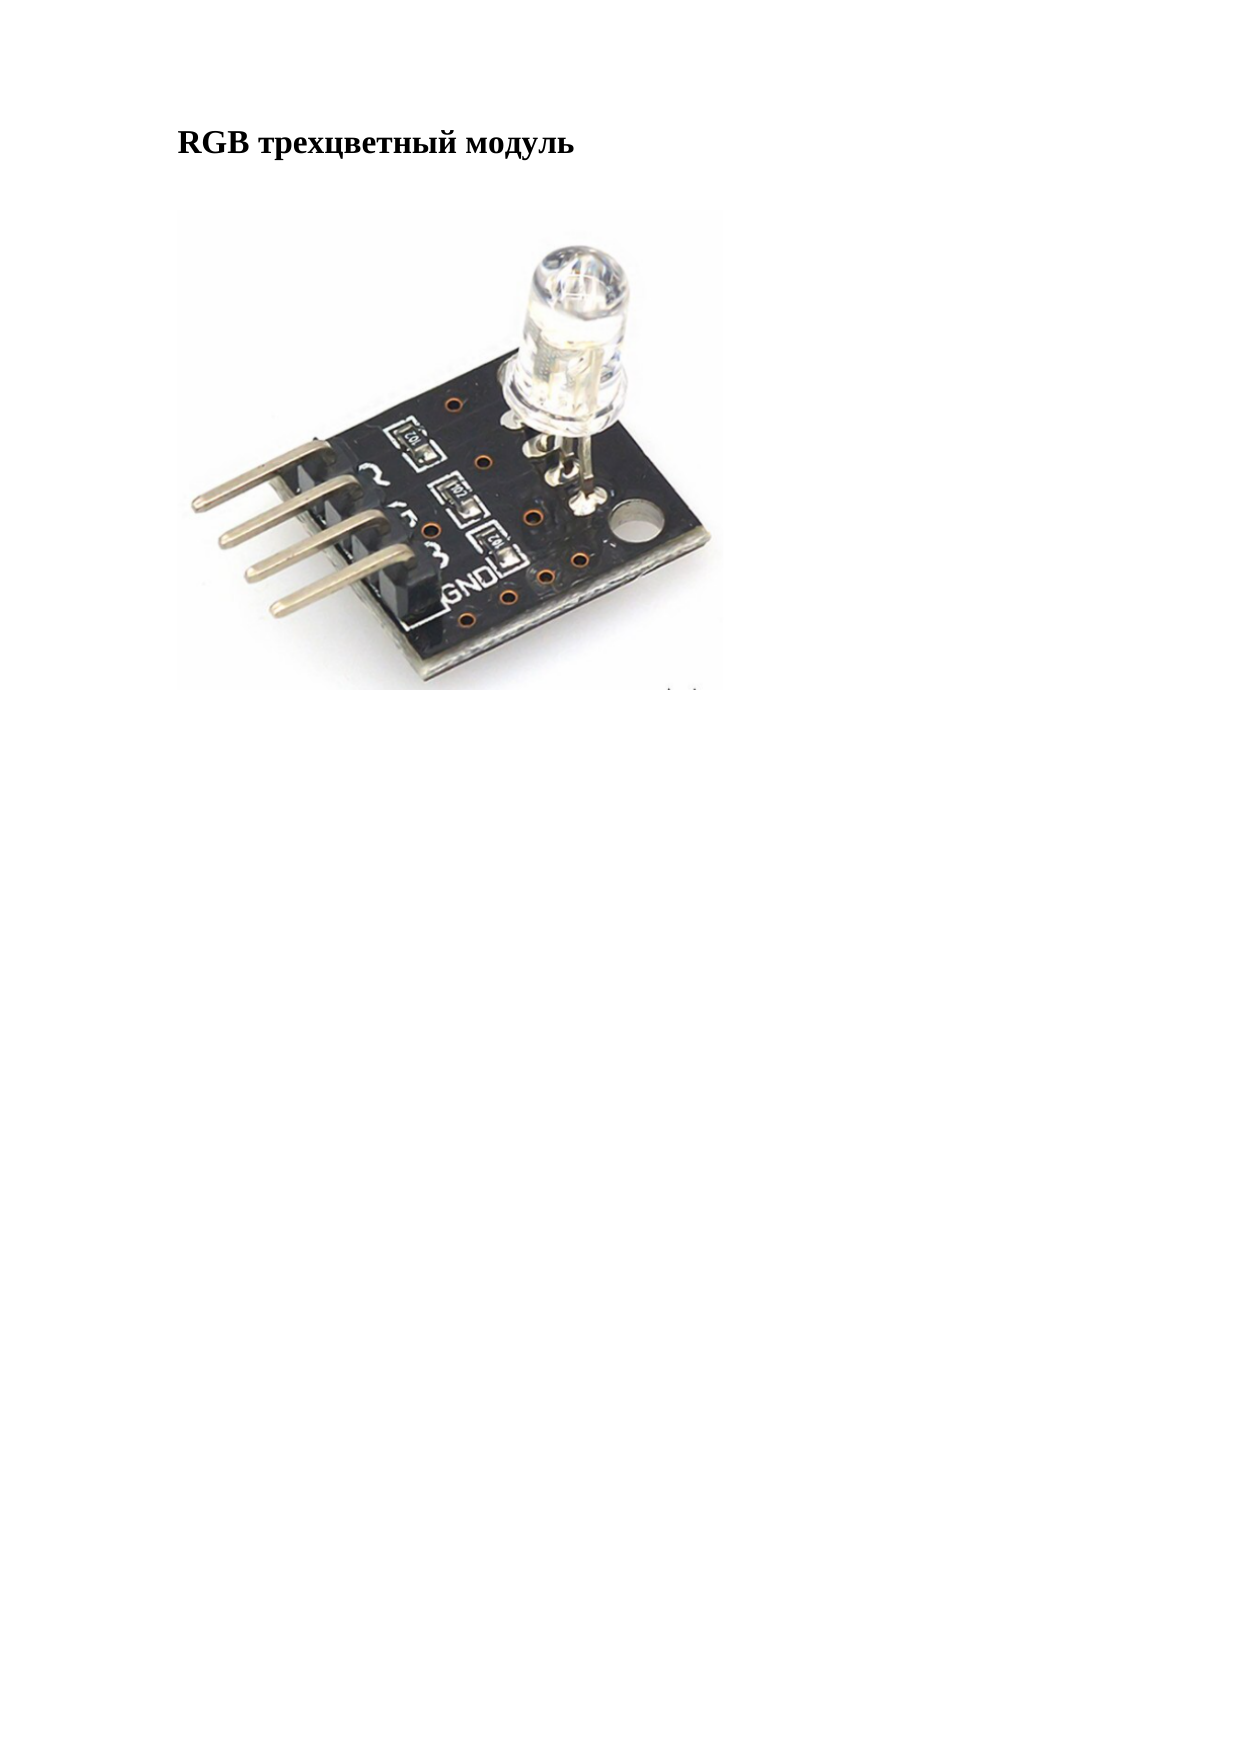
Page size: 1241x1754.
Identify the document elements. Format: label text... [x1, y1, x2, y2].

subtitle RGB трехцветный модуль [177, 122, 1152, 161]
picture [177, 210, 724, 690]
